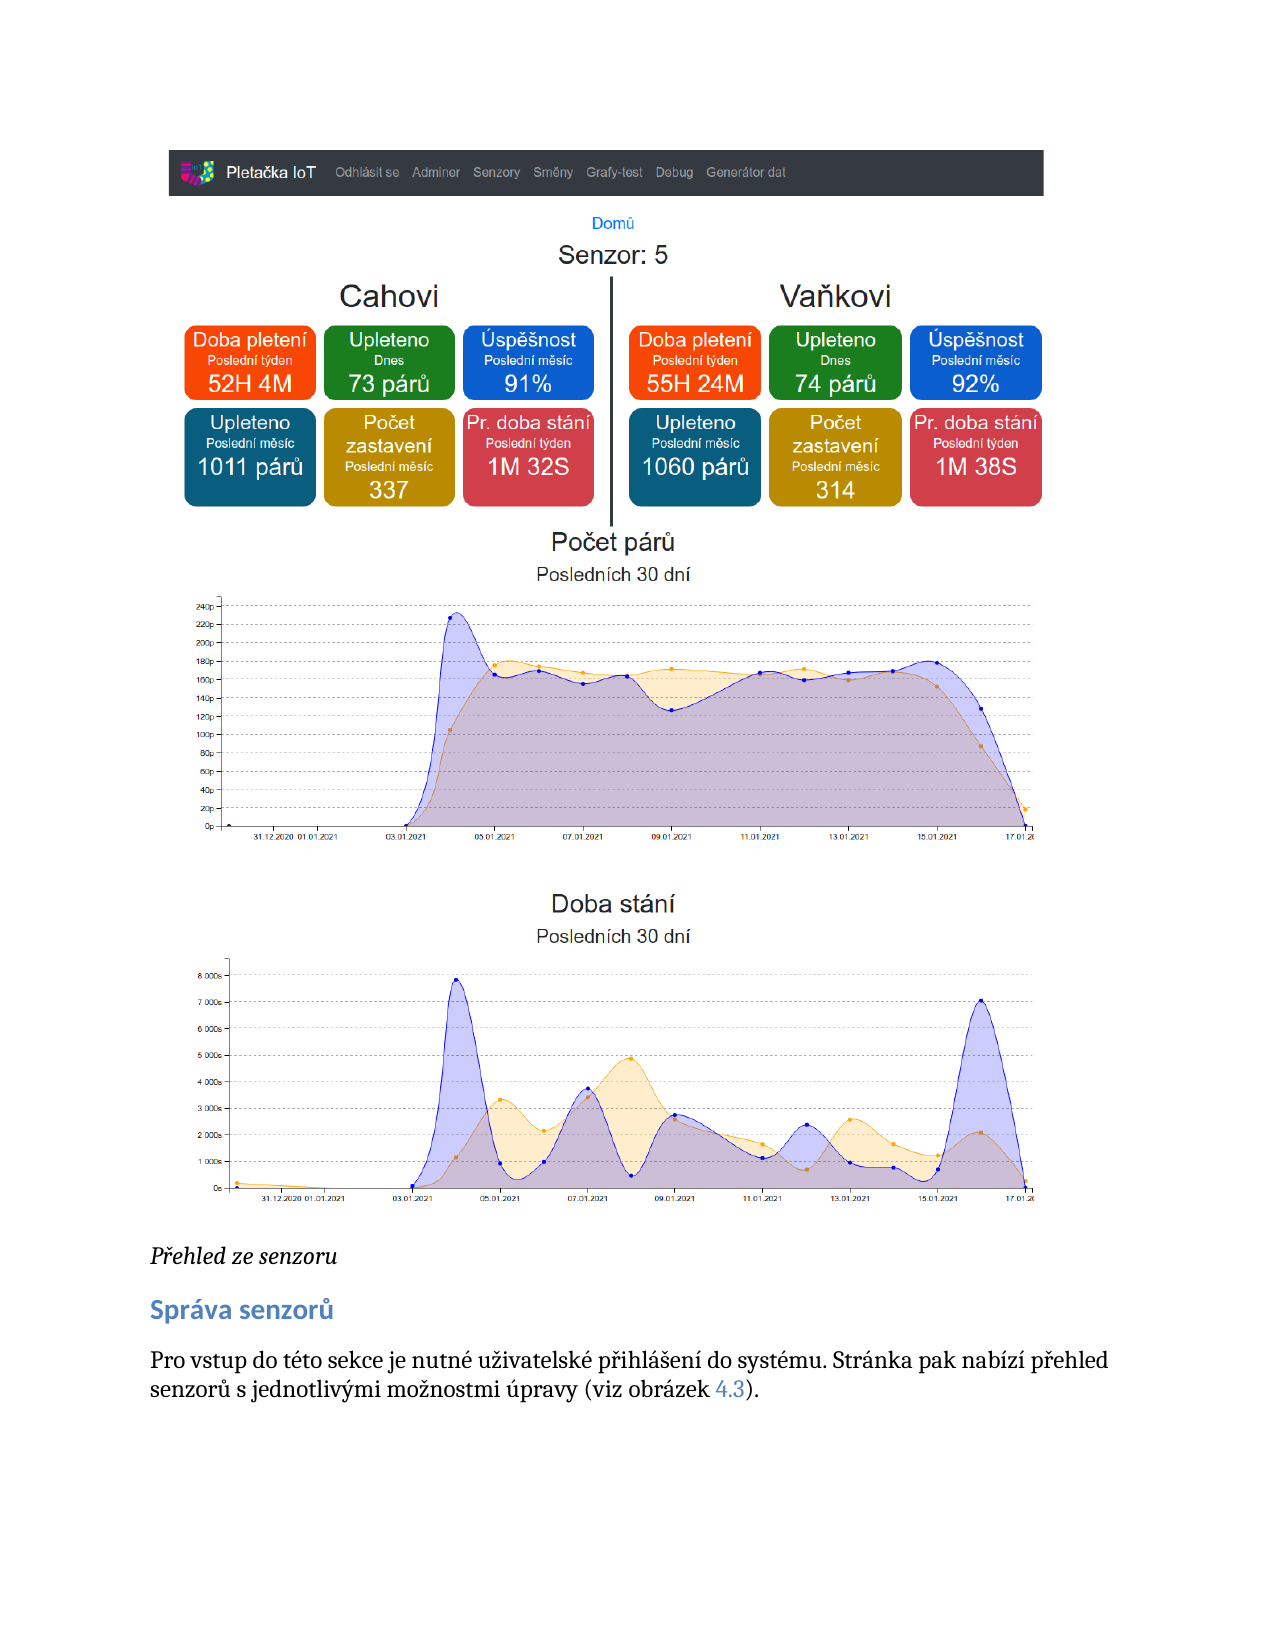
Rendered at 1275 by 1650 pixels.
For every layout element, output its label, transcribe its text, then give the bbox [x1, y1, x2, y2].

subtitle Správa senzorů [150, 1291, 1125, 1327]
text Pro vstup do této sekce je nutné uživatelské přihlášení do systému. Stránka pak nabízí přehled senzorů s jednotlivými možnostmi úpravy (viz obrázek 4.3). [150, 1346, 1125, 1403]
text Přehled ze senzoru [150, 1242, 1125, 1271]
picture [168, 150, 1044, 1221]
